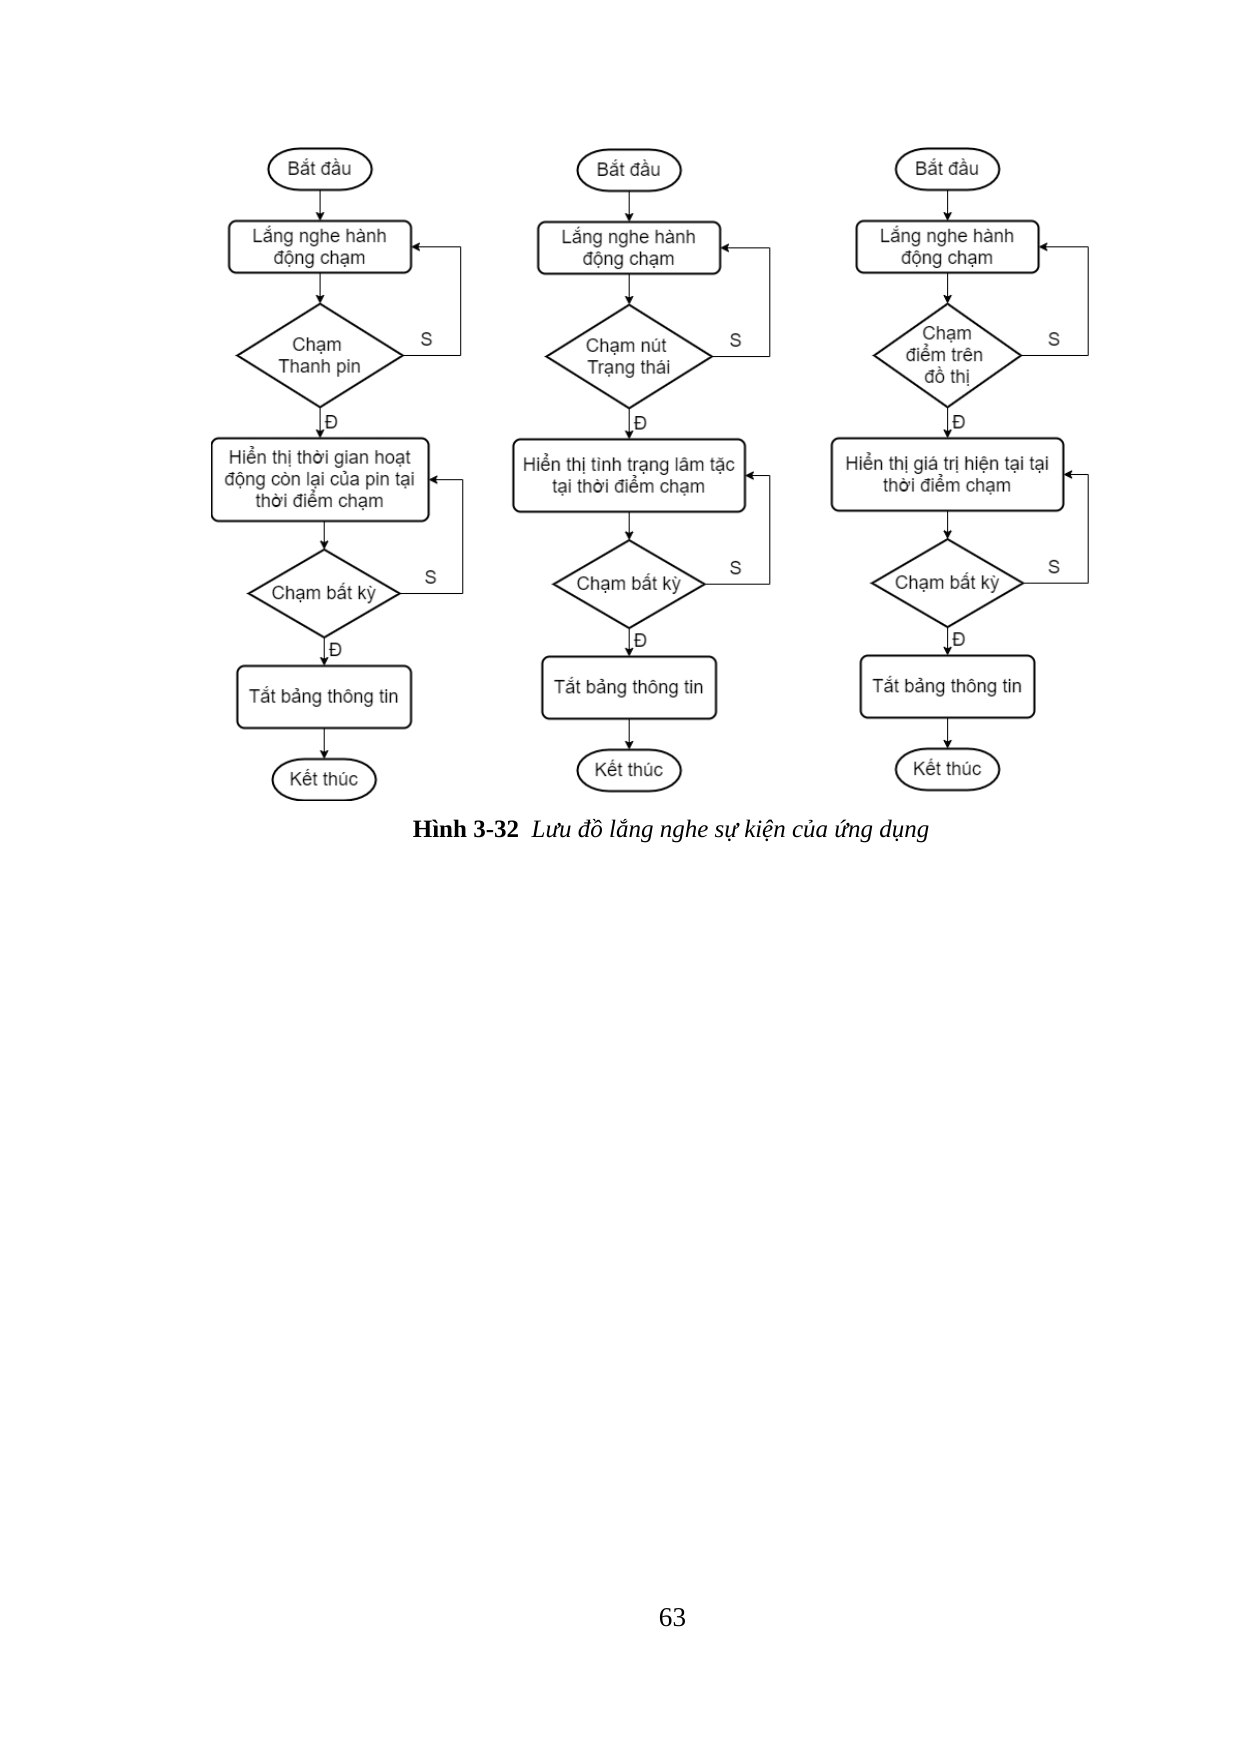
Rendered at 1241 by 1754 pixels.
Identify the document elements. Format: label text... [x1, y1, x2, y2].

picture [211, 147, 1097, 801]
